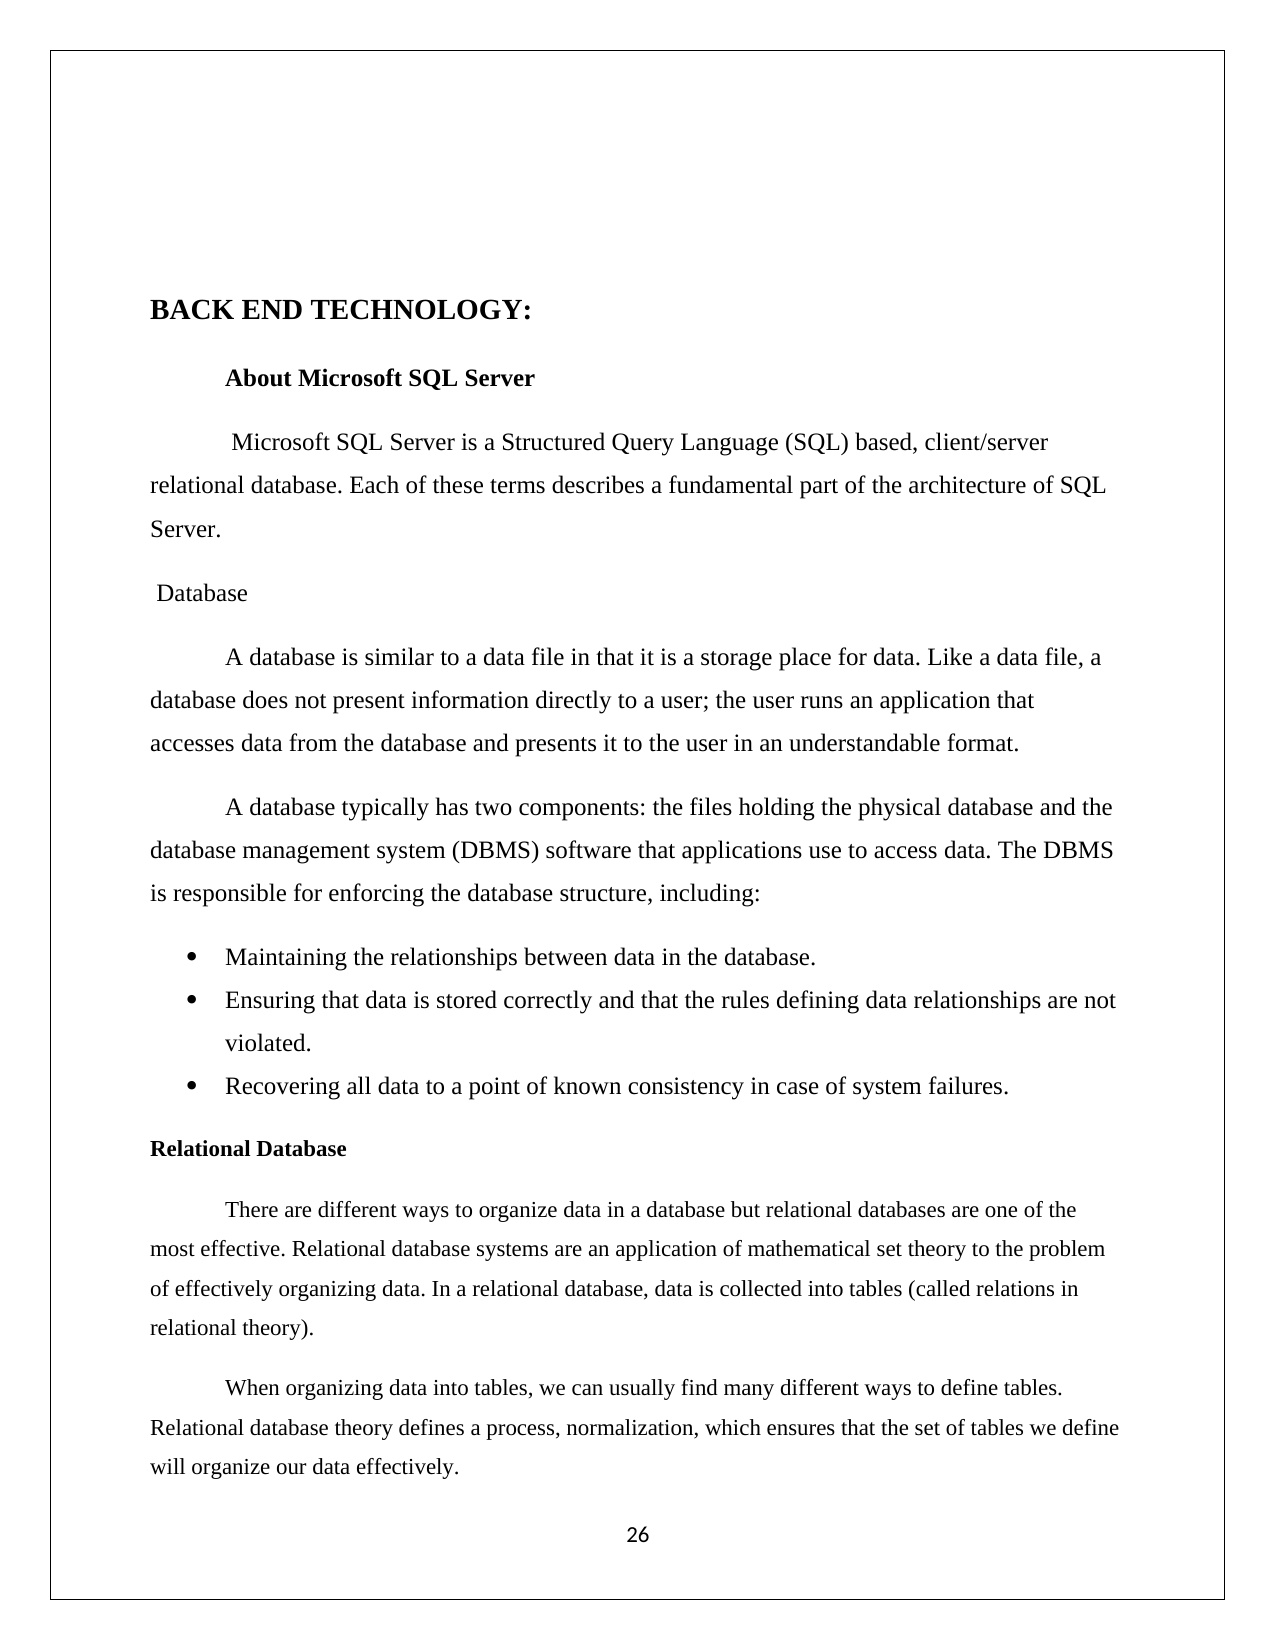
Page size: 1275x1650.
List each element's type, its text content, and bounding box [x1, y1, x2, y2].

text When organizing data into tables, we can usually find many different ways to define tables. Relational database theory defines a process, normalization, which ensures that the set of tables we define will organize our data effectively. [150, 1374, 1125, 1480]
list Recovering all data to a point of known consistency in case of system failures. [187, 1071, 1125, 1100]
text A database typically has two components: the files holding the physical database and the database management system (DBMS) software that applications use to access data. The DBMS is responsible for enforcing the database structure, including: [150, 792, 1125, 907]
text There are different ways to organize data in a database but relational databases are one of the most effective. Relational database systems are an application of mathematical set theory to the problem of effectively organizing data. In a relational database, data is collected into tables (called relations in relational theory). [150, 1196, 1125, 1340]
text Database [150, 578, 1125, 606]
text Relational Database [150, 1135, 1125, 1162]
text About Microsoft SQL Server [150, 363, 1125, 392]
list Ensuring that data is stored correctly and that the rules defining data relationships are not violated. [187, 985, 1125, 1057]
text BACK END TECHNOLOGY: [150, 292, 1125, 326]
list Maintaining the relationships between data in the database. [187, 942, 1125, 971]
text A database is similar to a data file in that it is a storage place for data. Like a data file, a database does not present information directly to a user; the user runs an application that accesses data from the database and presents it to the user in an understandable format. [150, 642, 1125, 757]
text Microsoft SQL Server is a Structured Query Language (SQL) based, client/server relational database. Each of these terms describes a fundamental part of the architecture of SQL Server. [150, 427, 1125, 542]
